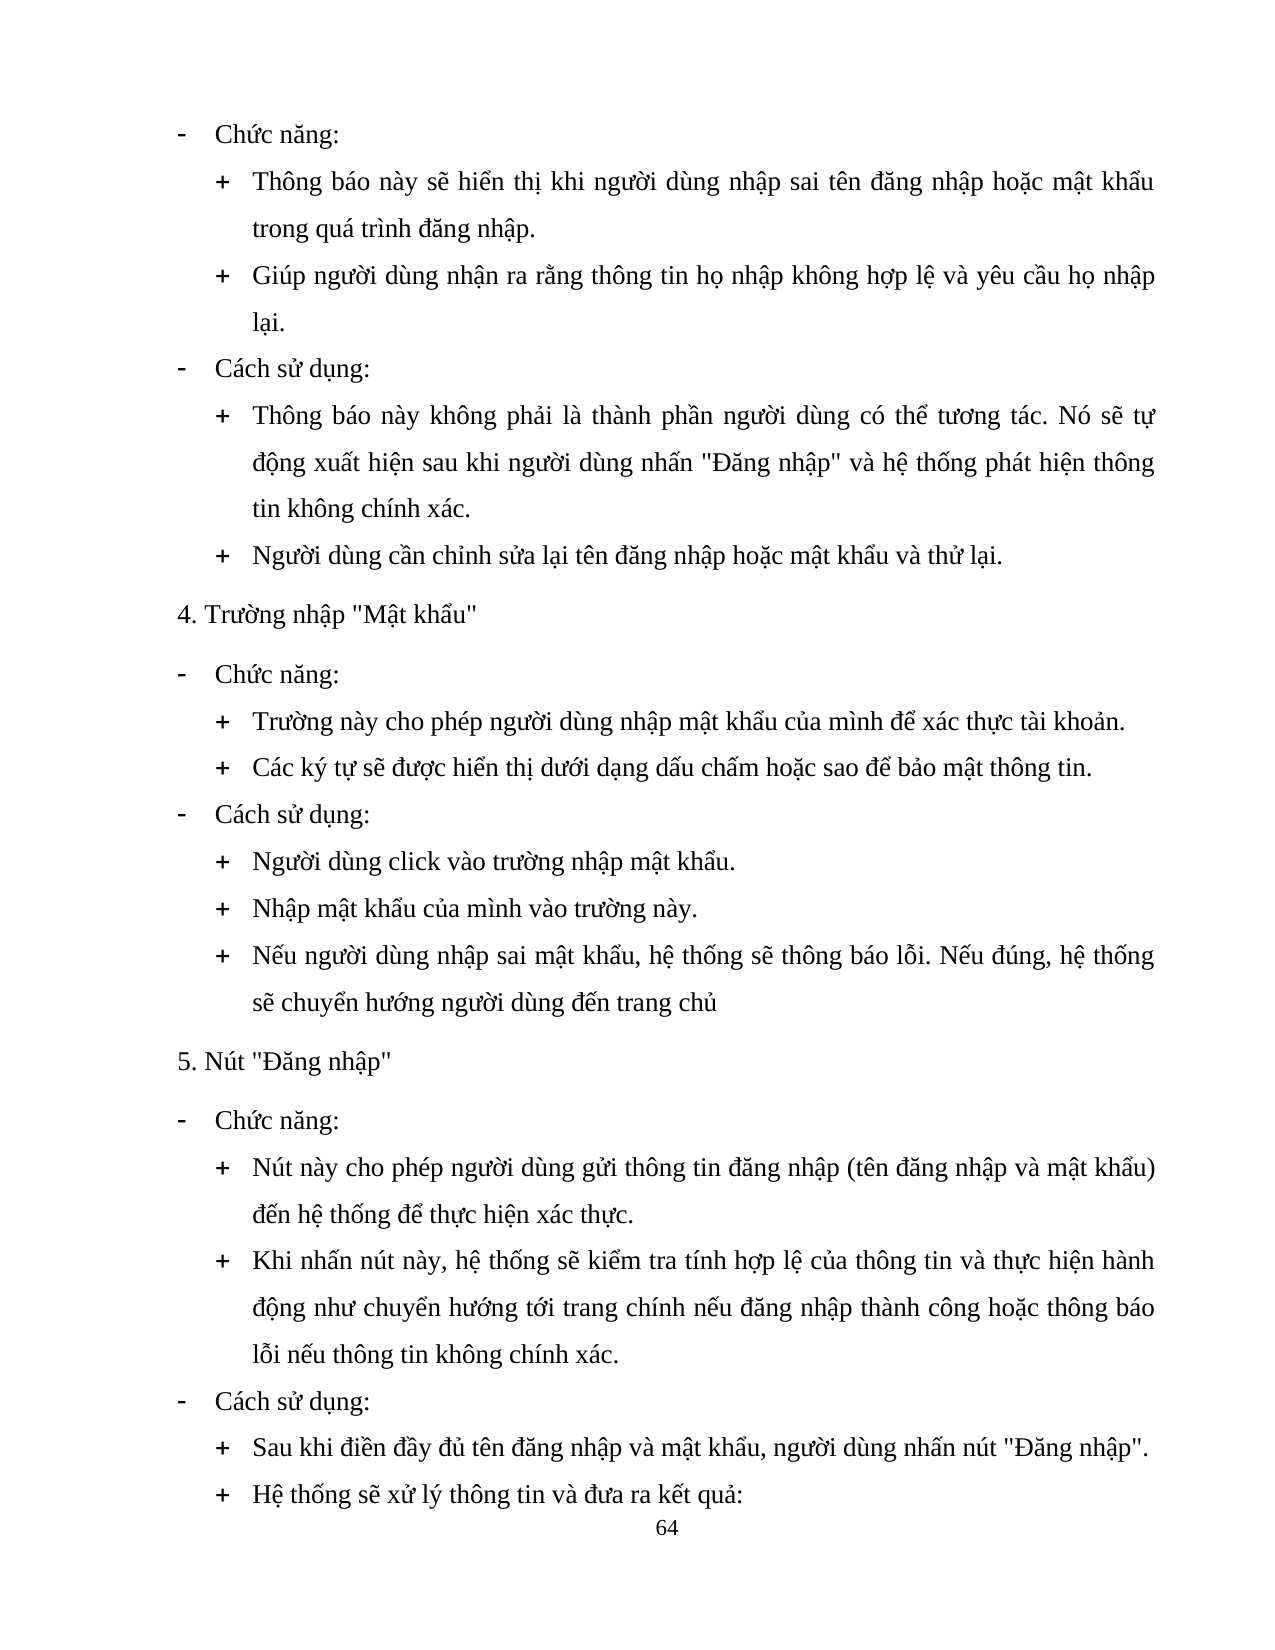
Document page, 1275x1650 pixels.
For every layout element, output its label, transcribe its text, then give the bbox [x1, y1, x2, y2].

text Cách sử dụng: [177, 352, 1156, 383]
text Người dùng click vào trường nhập mật khẩu. [214, 845, 1156, 877]
text Người dùng cần chỉnh sửa lại tên đăng nhập hoặc mật khẩu và thử lại. [214, 539, 1156, 571]
text 4. Trường nhập "Mật khẩu" [177, 599, 1156, 630]
text Khi nhấn nút này, hệ thống sẽ kiểm tra tính hợp lệ của thông tin và thực hiện hành động như chuyển hướng tới trang chính nếu đăng nhập thành công hoặc thông báo lỗi nếu thông tin không chính xác. [214, 1244, 1156, 1369]
text Nếu người dùng nhập sai mật khẩu, hệ thống sẽ thông báo lỗi. Nếu đúng, hệ thống sẽ chuyển hướng người dùng đến trang chủ [214, 939, 1156, 1017]
text Thông báo này không phải là thành phần người dùng có thể tương tác. Nó sẽ tự động xuất hiện sau khi người dùng nhấn "Đăng nhập" và hệ thống phát hiện thông tin không chính xác. [214, 399, 1156, 524]
text Trường này cho phép người dùng nhập mật khẩu của mình để xác thực tài khoản. [214, 705, 1156, 736]
text 5. Nút "Đăng nhập" [177, 1045, 1156, 1076]
text Nhập mật khẩu của mình vào trường này. [214, 892, 1156, 923]
text Cách sử dụng: [177, 1384, 1156, 1416]
text Giúp người dùng nhận ra rằng thông tin họ nhập không hợp lệ và yêu cầu họ nhập lại. [214, 259, 1156, 337]
text Sau khi điền đầy đủ tên đăng nhập và mật khẩu, người dùng nhấn nút "Đăng nhập". [214, 1431, 1156, 1463]
text Chức năng: [177, 118, 1156, 150]
text Cách sử dụng: [177, 798, 1156, 830]
text Chức năng: [177, 1104, 1156, 1135]
text Nút này cho phép người dùng gửi thông tin đăng nhập (tên đăng nhập và mật khẩu) đến hệ thống để thực hiện xác thực. [214, 1151, 1156, 1229]
text Hệ thống sẽ xử lý thông tin và đưa ra kết quả: [214, 1478, 1156, 1509]
text Thông báo này sẽ hiển thị khi người dùng nhập sai tên đăng nhập hoặc mật khẩu trong quá trình đăng nhập. [214, 165, 1156, 243]
text Các ký tự sẽ được hiển thị dưới dạng dấu chấm hoặc sao để bảo mật thông tin. [214, 752, 1156, 783]
text Chức năng: [177, 658, 1156, 689]
